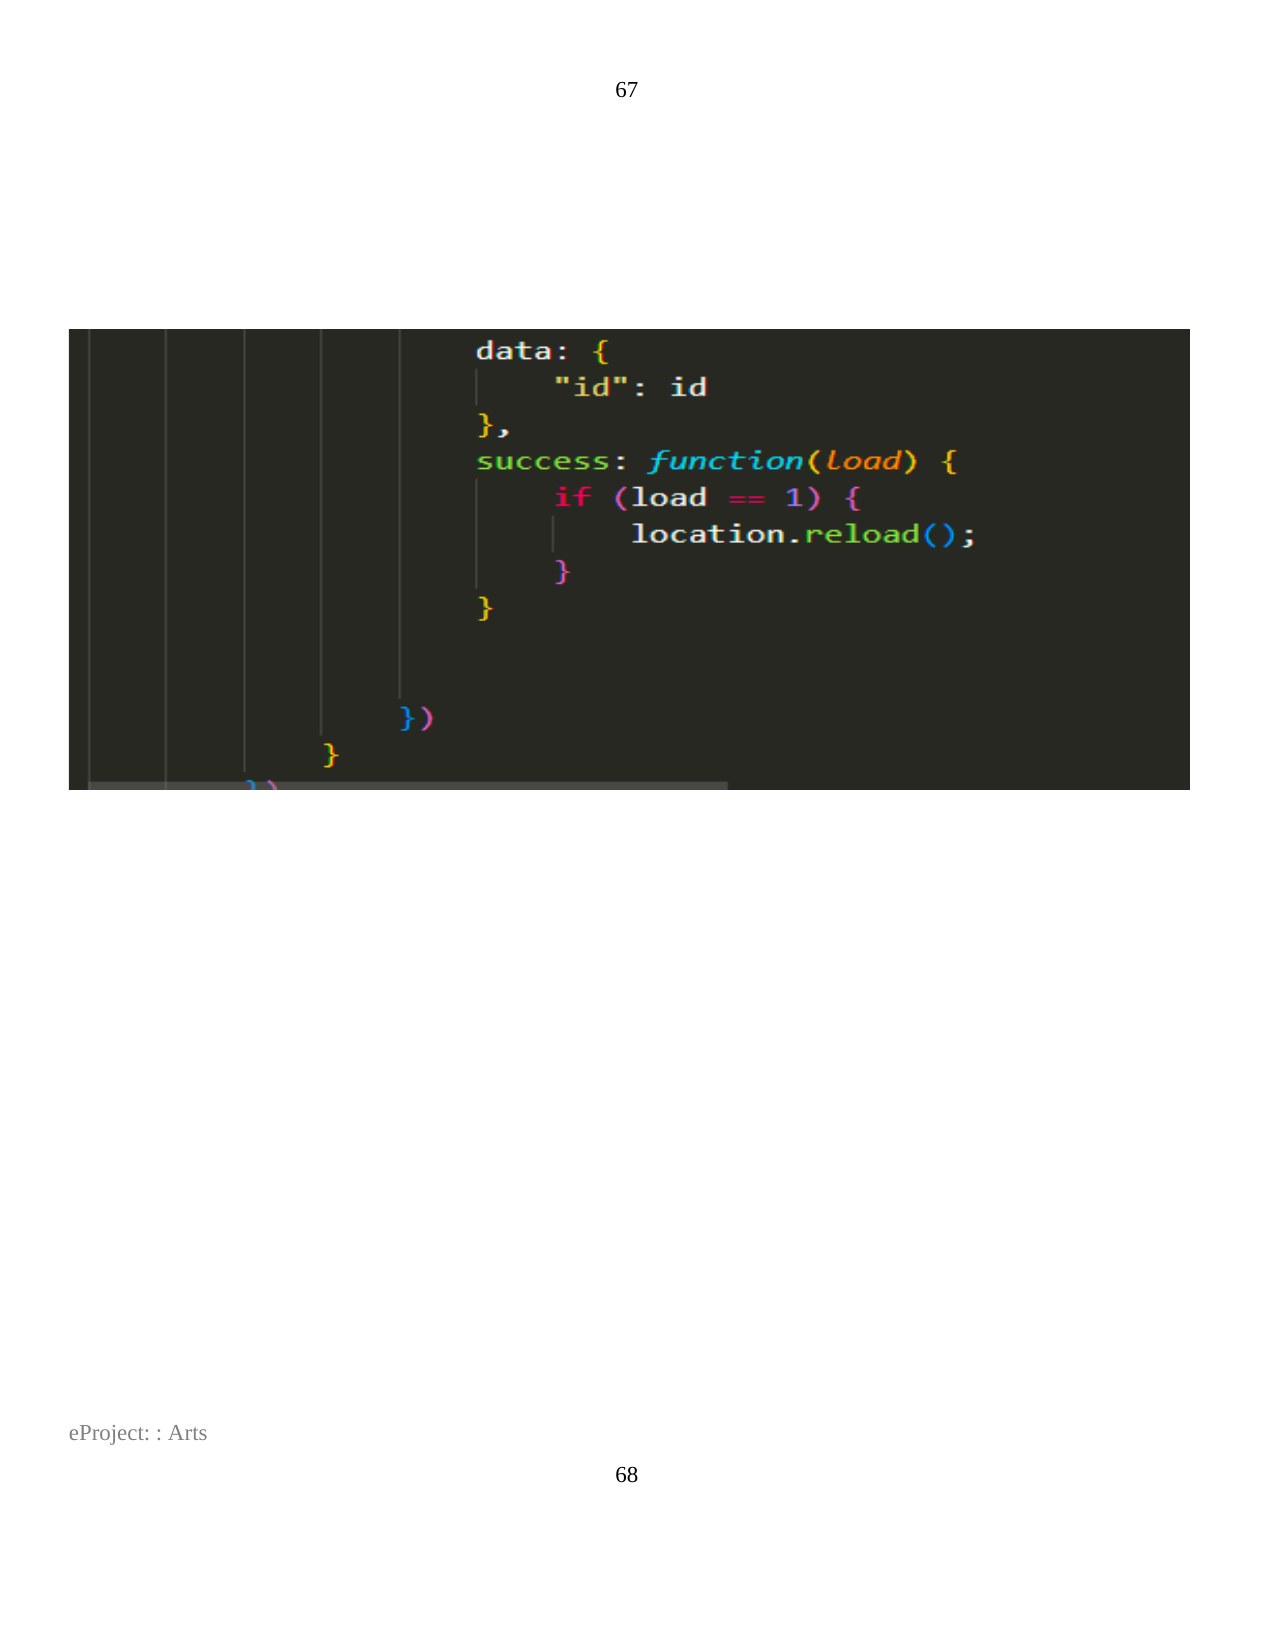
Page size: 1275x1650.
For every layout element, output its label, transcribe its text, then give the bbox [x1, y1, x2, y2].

text eProject: : Arts [69, 1419, 1207, 1446]
text 67 [72, 87, 1210, 101]
text 68 [72, 1472, 1210, 1485]
picture [68, 329, 1190, 790]
